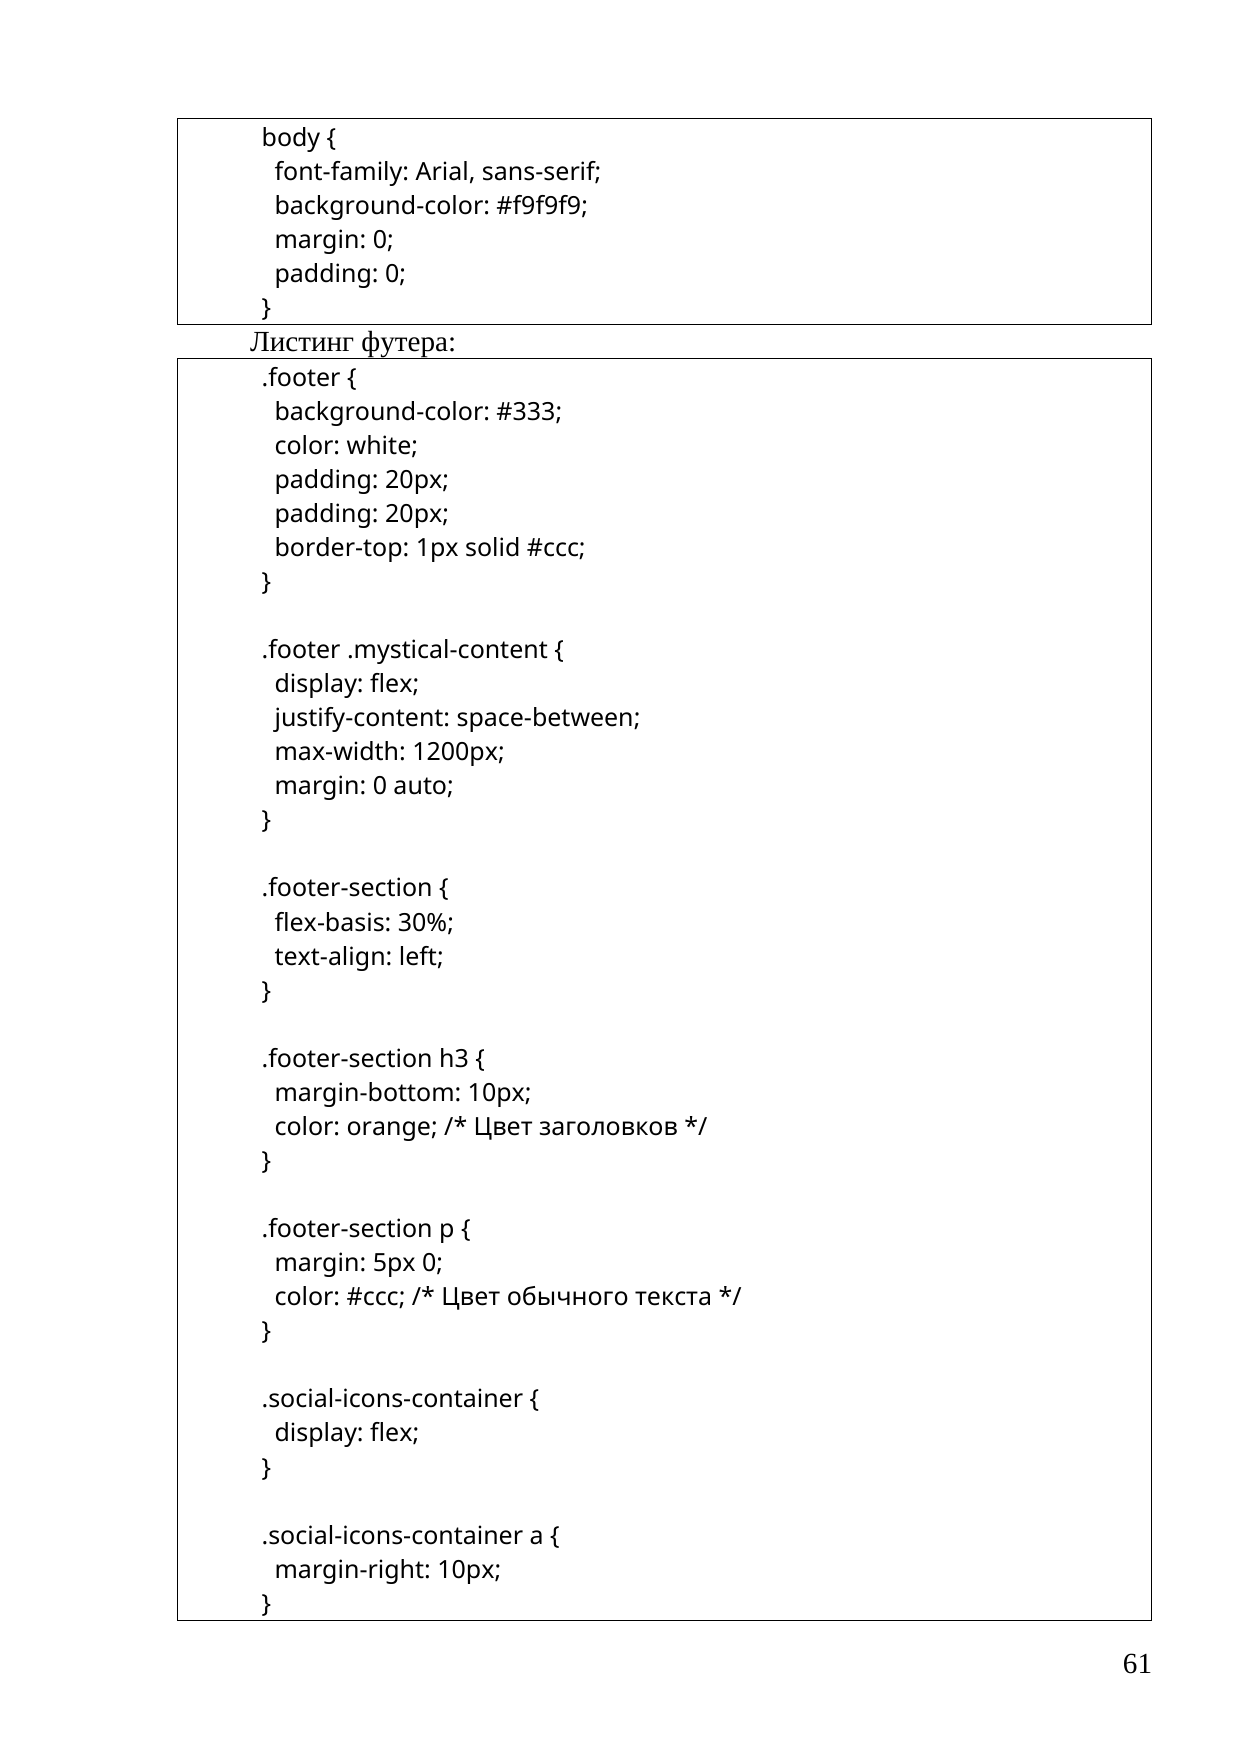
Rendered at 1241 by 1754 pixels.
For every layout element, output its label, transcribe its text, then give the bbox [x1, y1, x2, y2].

text Листинг футера: [177, 325, 1152, 358]
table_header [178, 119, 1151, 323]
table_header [178, 359, 1151, 1619]
